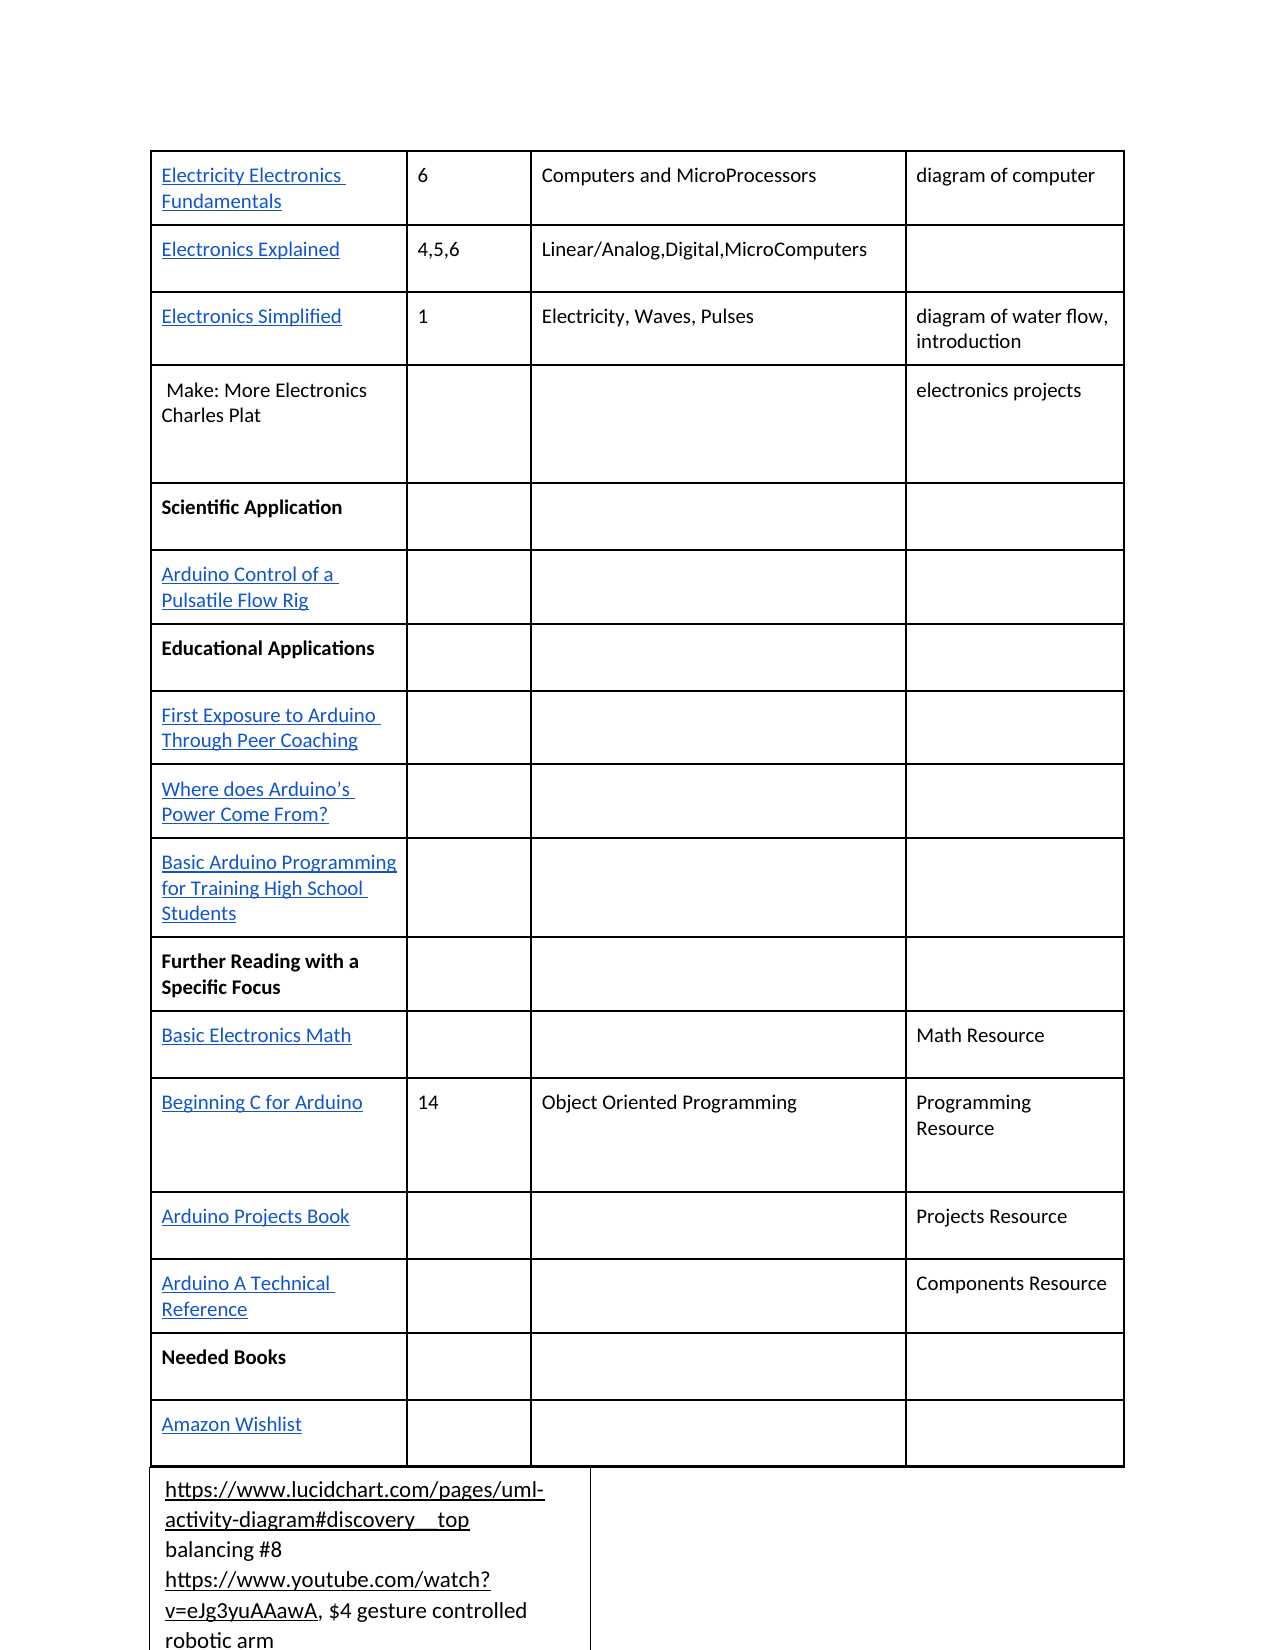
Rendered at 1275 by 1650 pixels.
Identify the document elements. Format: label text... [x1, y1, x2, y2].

table_cell [408, 1193, 530, 1258]
table_cell 6 [408, 152, 530, 224]
table_cell [408, 484, 530, 549]
table_cell [532, 839, 905, 936]
table_cell Math Resource [907, 1012, 1123, 1077]
table_cell [907, 226, 1123, 291]
table_cell Components Resource [907, 1260, 1123, 1332]
table_cell diagram of water flow, introduction [907, 293, 1123, 364]
table_cell [532, 1401, 905, 1465]
table_cell [532, 765, 905, 837]
table_cell Where does Arduino’s Power Come From? [152, 765, 406, 837]
table_cell [907, 551, 1123, 623]
table_cell Amazon Wishlist [152, 1401, 406, 1465]
table_cell Beginning C for Arduino [152, 1079, 406, 1191]
table_cell 1 [408, 293, 530, 364]
table_cell [408, 938, 530, 1010]
table_cell [532, 1260, 905, 1332]
table_cell Arduino A Technical Reference [152, 1260, 406, 1332]
table_cell [408, 625, 530, 689]
table_cell [907, 625, 1123, 689]
table_cell [408, 1260, 530, 1332]
table_cell [532, 938, 905, 1010]
table_cell Linear/Analog,Digital,MicroComputers [532, 226, 905, 291]
table_cell Electricity, Waves, Pulses [532, 293, 905, 364]
table_cell [532, 692, 905, 763]
table_cell [532, 366, 905, 482]
table_cell Electronics Explained [152, 226, 406, 291]
table_cell [408, 366, 530, 482]
table_cell [532, 1012, 905, 1077]
table_cell diagram of computer [907, 152, 1123, 224]
table_cell [907, 692, 1123, 763]
table_cell [408, 839, 530, 936]
table_cell [408, 765, 530, 837]
table_cell Make: More Electronics Charles Plat [152, 366, 406, 482]
table_cell [907, 484, 1123, 549]
table_cell Needed Books [152, 1334, 406, 1398]
table_cell First Exposure to Arduino Through Peer Coaching [152, 692, 406, 763]
table_cell Basic Arduino Programming for Training High School Students [152, 839, 406, 936]
table_cell [408, 692, 530, 763]
table_cell Programming Resource [907, 1079, 1123, 1191]
table_cell [408, 1012, 530, 1077]
table_cell [532, 625, 905, 689]
table_cell Arduino Control of a Pulsatile Flow Rig [152, 551, 406, 623]
table_cell Computers and MicroProcessors [532, 152, 905, 224]
table_cell electronics projects [907, 366, 1123, 482]
table_cell 4,5,6 [408, 226, 530, 291]
table_cell [532, 1193, 905, 1258]
table_cell 14 [408, 1079, 530, 1191]
table_cell [408, 1401, 530, 1465]
table_cell [907, 1401, 1123, 1465]
table_cell Electricity Electronics Fundamentals [152, 152, 406, 224]
table_cell Scientific Application [152, 484, 406, 549]
table_cell [532, 1334, 905, 1398]
table_cell Arduino Projects Book [152, 1193, 406, 1258]
table_cell [532, 551, 905, 623]
table_cell [907, 765, 1123, 837]
table_cell [907, 938, 1123, 1010]
table_cell Educational Applications [152, 625, 406, 689]
table_cell [907, 1334, 1123, 1398]
table_cell Projects Resource [907, 1193, 1123, 1258]
table_cell [532, 484, 905, 549]
table_cell [907, 839, 1123, 936]
table_cell Further Reading with a Specific Focus [152, 938, 406, 1010]
table_cell Electronics Simplified [152, 293, 406, 364]
table_cell Basic Electronics Math [152, 1012, 406, 1077]
table_cell Object Oriented Programming [532, 1079, 905, 1191]
table_cell [408, 1334, 530, 1398]
table_cell [408, 551, 530, 623]
